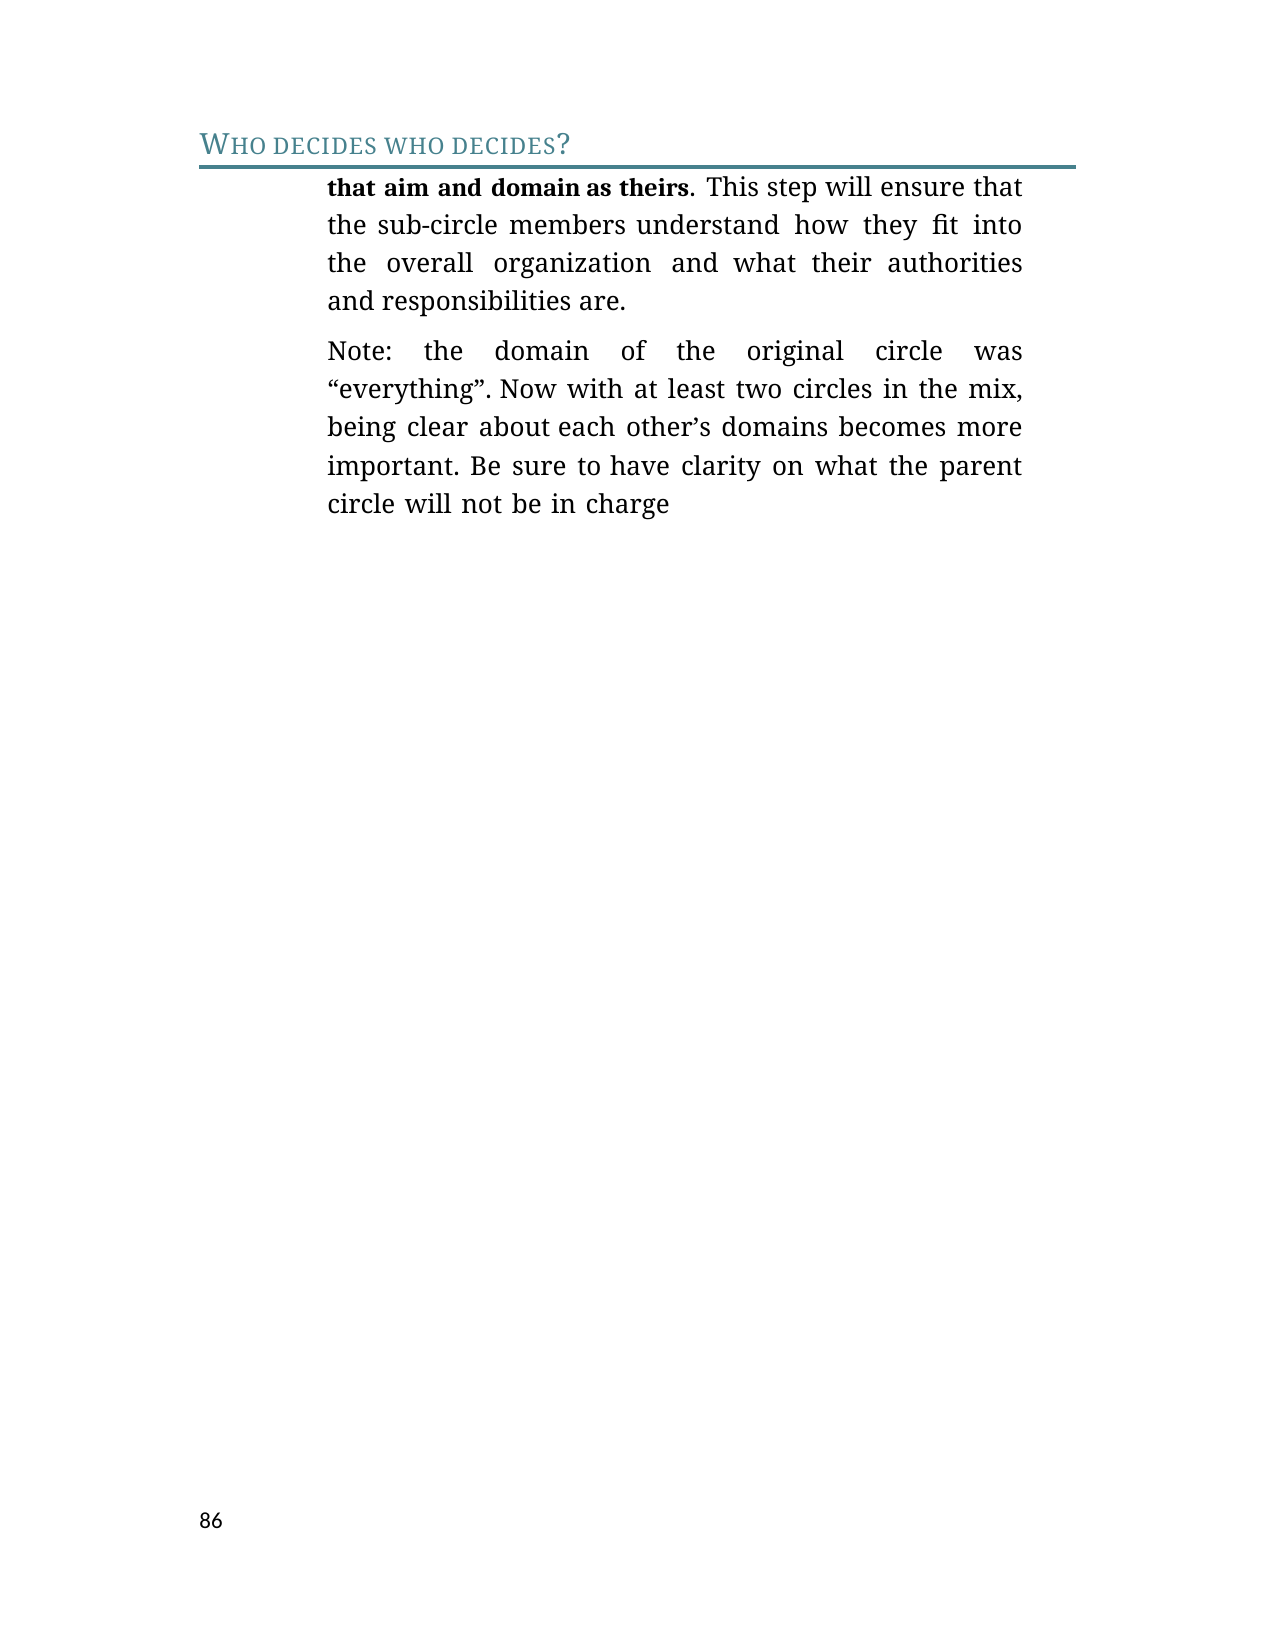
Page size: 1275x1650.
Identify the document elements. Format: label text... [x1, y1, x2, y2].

text Note: the domain of the original circle was “everything”. Now with at least two circles in the mix, being clear about each other’s domains becomes more important. Be sure to have clarity on what the parent circle will not be in charge [327, 332, 1023, 521]
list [296, 169, 1023, 318]
